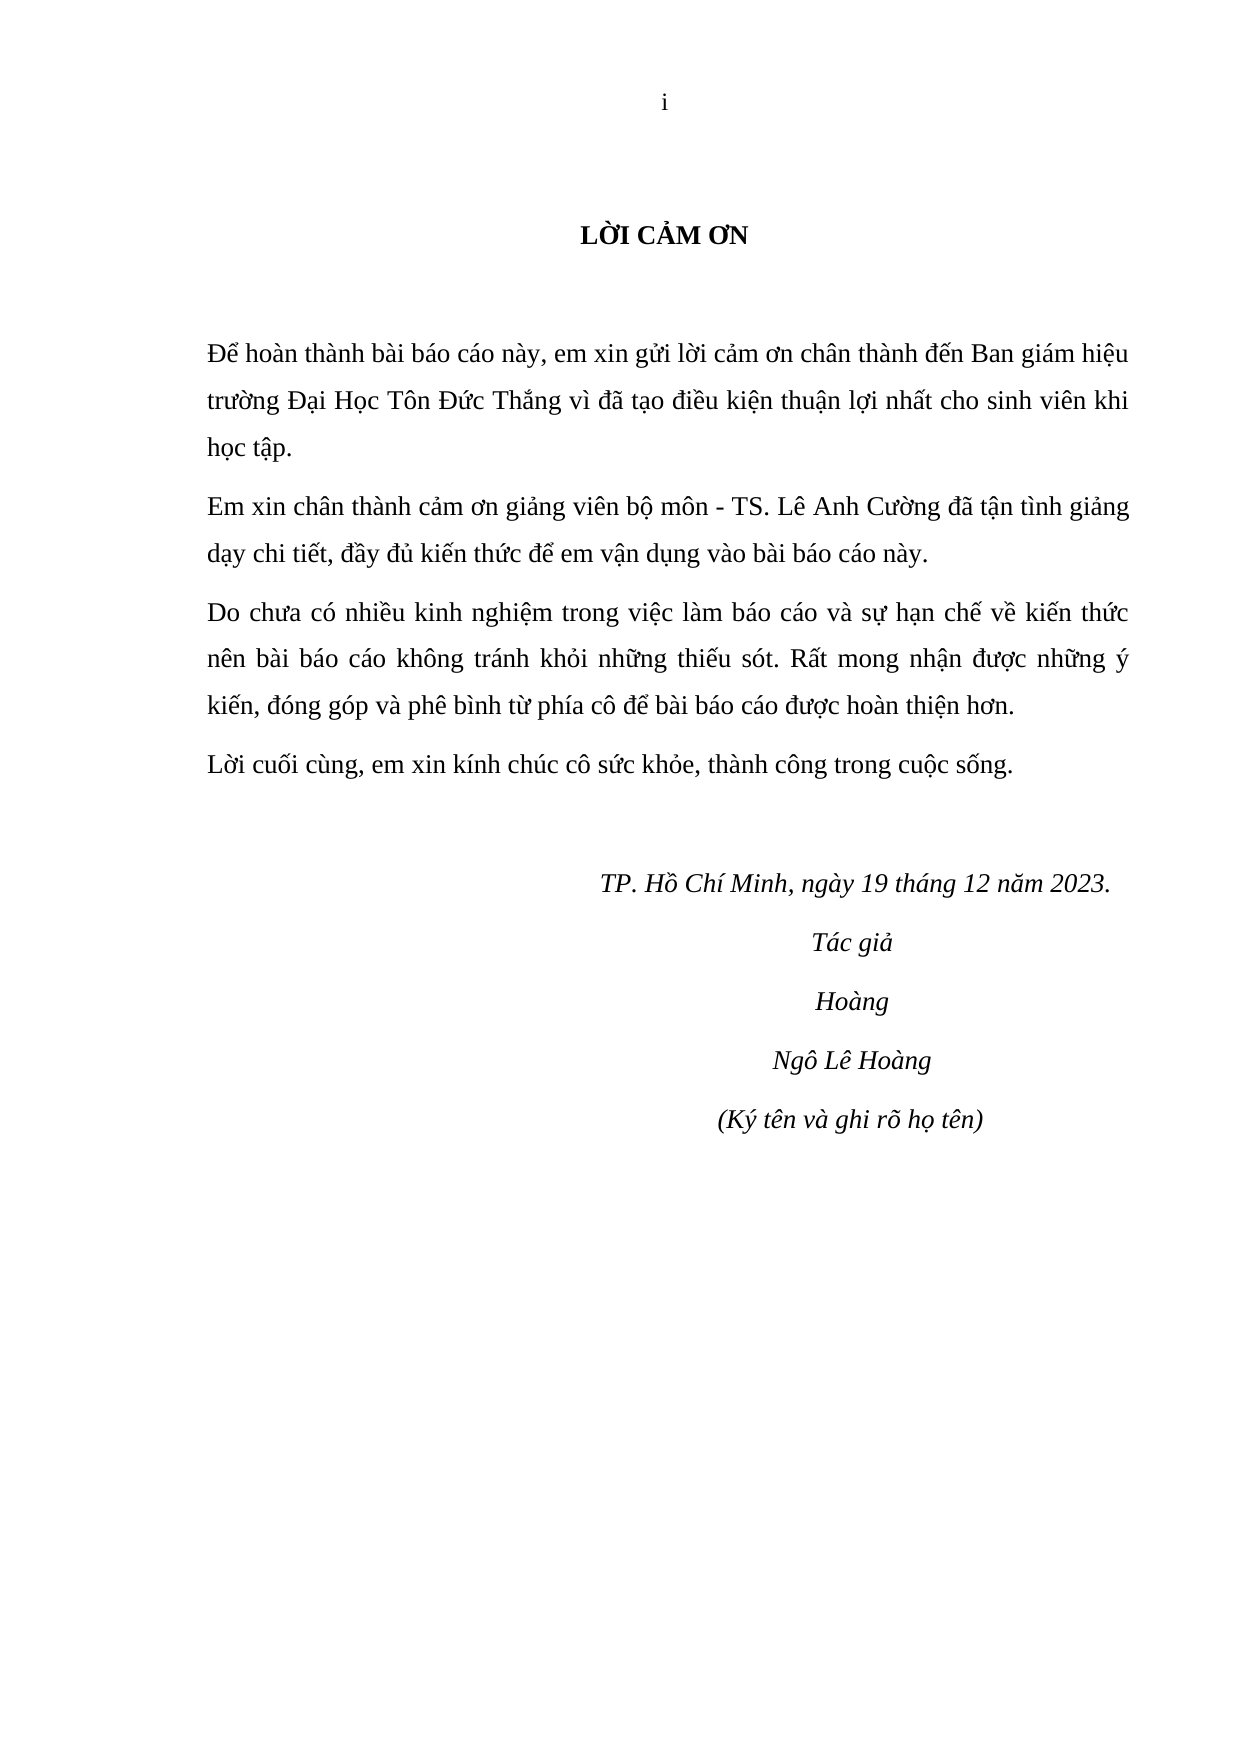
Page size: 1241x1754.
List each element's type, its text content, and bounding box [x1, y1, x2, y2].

text Ngô Lê Hoàng [582, 1044, 1122, 1075]
text TP. Hồ Chí Minh, ngày 19 tháng 12 năm 2023. [582, 867, 1122, 898]
text Do chưa có nhiều kinh nghiệm trong việc làm báo cáo và sự hạn chế về kiến thức nên bài báo cáo không tránh khỏi những thiếu sót. Rất mong nhận được những ý kiến, đóng góp và phê bình từ phía cô để bài báo cáo được hoàn thiện hơn. [207, 596, 1130, 720]
text Tác giả [582, 926, 1122, 957]
text Lời cuối cùng, em xin kính chúc cô sức khỏe, thành công trong cuộc sống. [207, 748, 1130, 779]
text Hoàng [582, 985, 1122, 1016]
text (Ký tên và ghi rõ họ tên) [541, 1103, 1122, 1134]
text Để hoàn thành bài báo cáo này, em xin gửi lời cảm ơn chân thành đến Ban giám hiệu trường Đại Học Tôn Đức Thắng vì đã tạo điều kiện thuận lợi nhất cho sinh viên khi học tập. [207, 338, 1130, 462]
text Em xin chân thành cảm ơn giảng viên bộ môn - TS. Lê Anh Cường đã tận tình giảng dạy chi tiết, đầy đủ kiến thức để em vận dụng vào bài báo cáo này. [207, 490, 1130, 568]
text LỜI CẢM ƠN [207, 219, 1122, 250]
